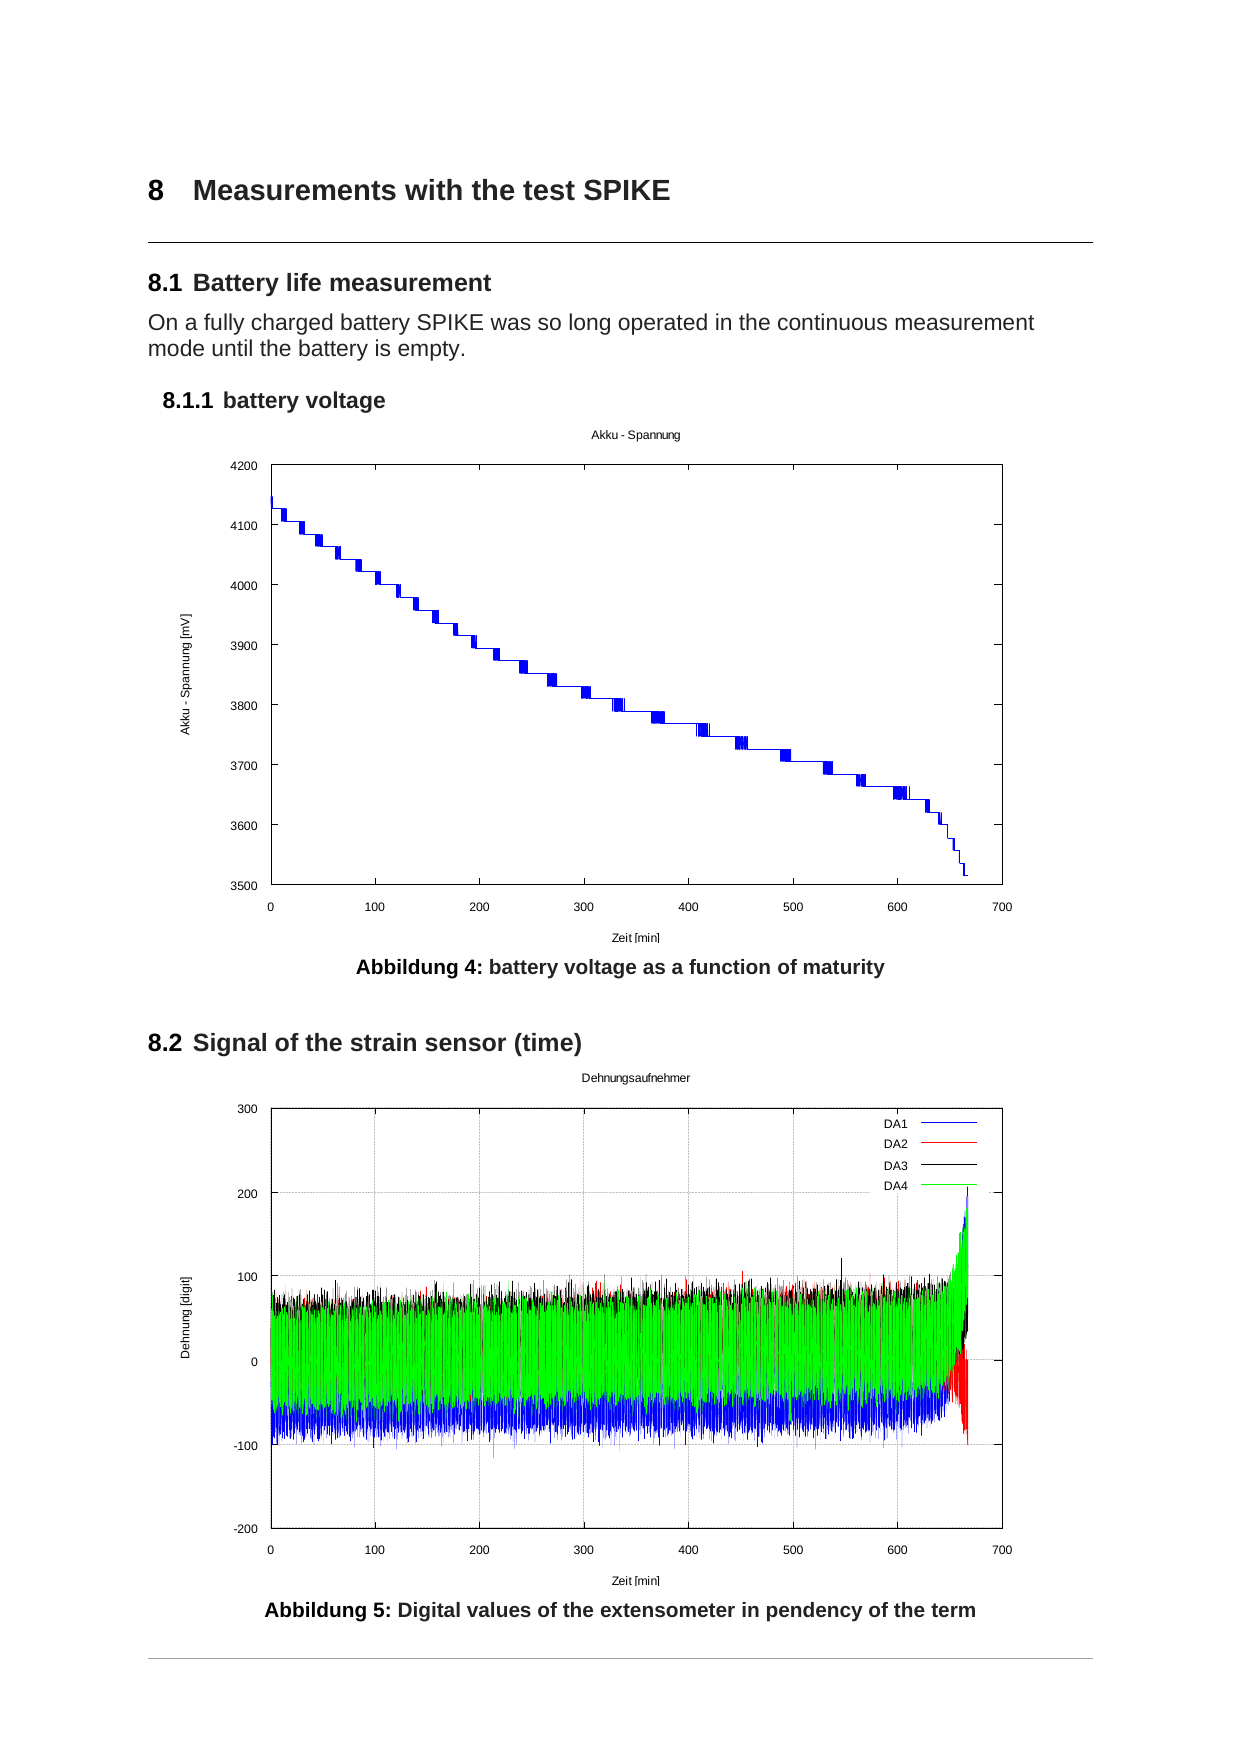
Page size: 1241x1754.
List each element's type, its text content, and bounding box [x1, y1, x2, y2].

text Measurements with the test SPIKE [148, 173, 1093, 242]
text On a fully charged battery SPIKE was so long operated in the continuous measurement mode until the battery is empty. [148, 309, 1093, 362]
text Battery life measurement [148, 268, 1093, 297]
text Signal of the strain sensor (time) [148, 1028, 1093, 1056]
text battery voltage [162, 387, 1093, 413]
